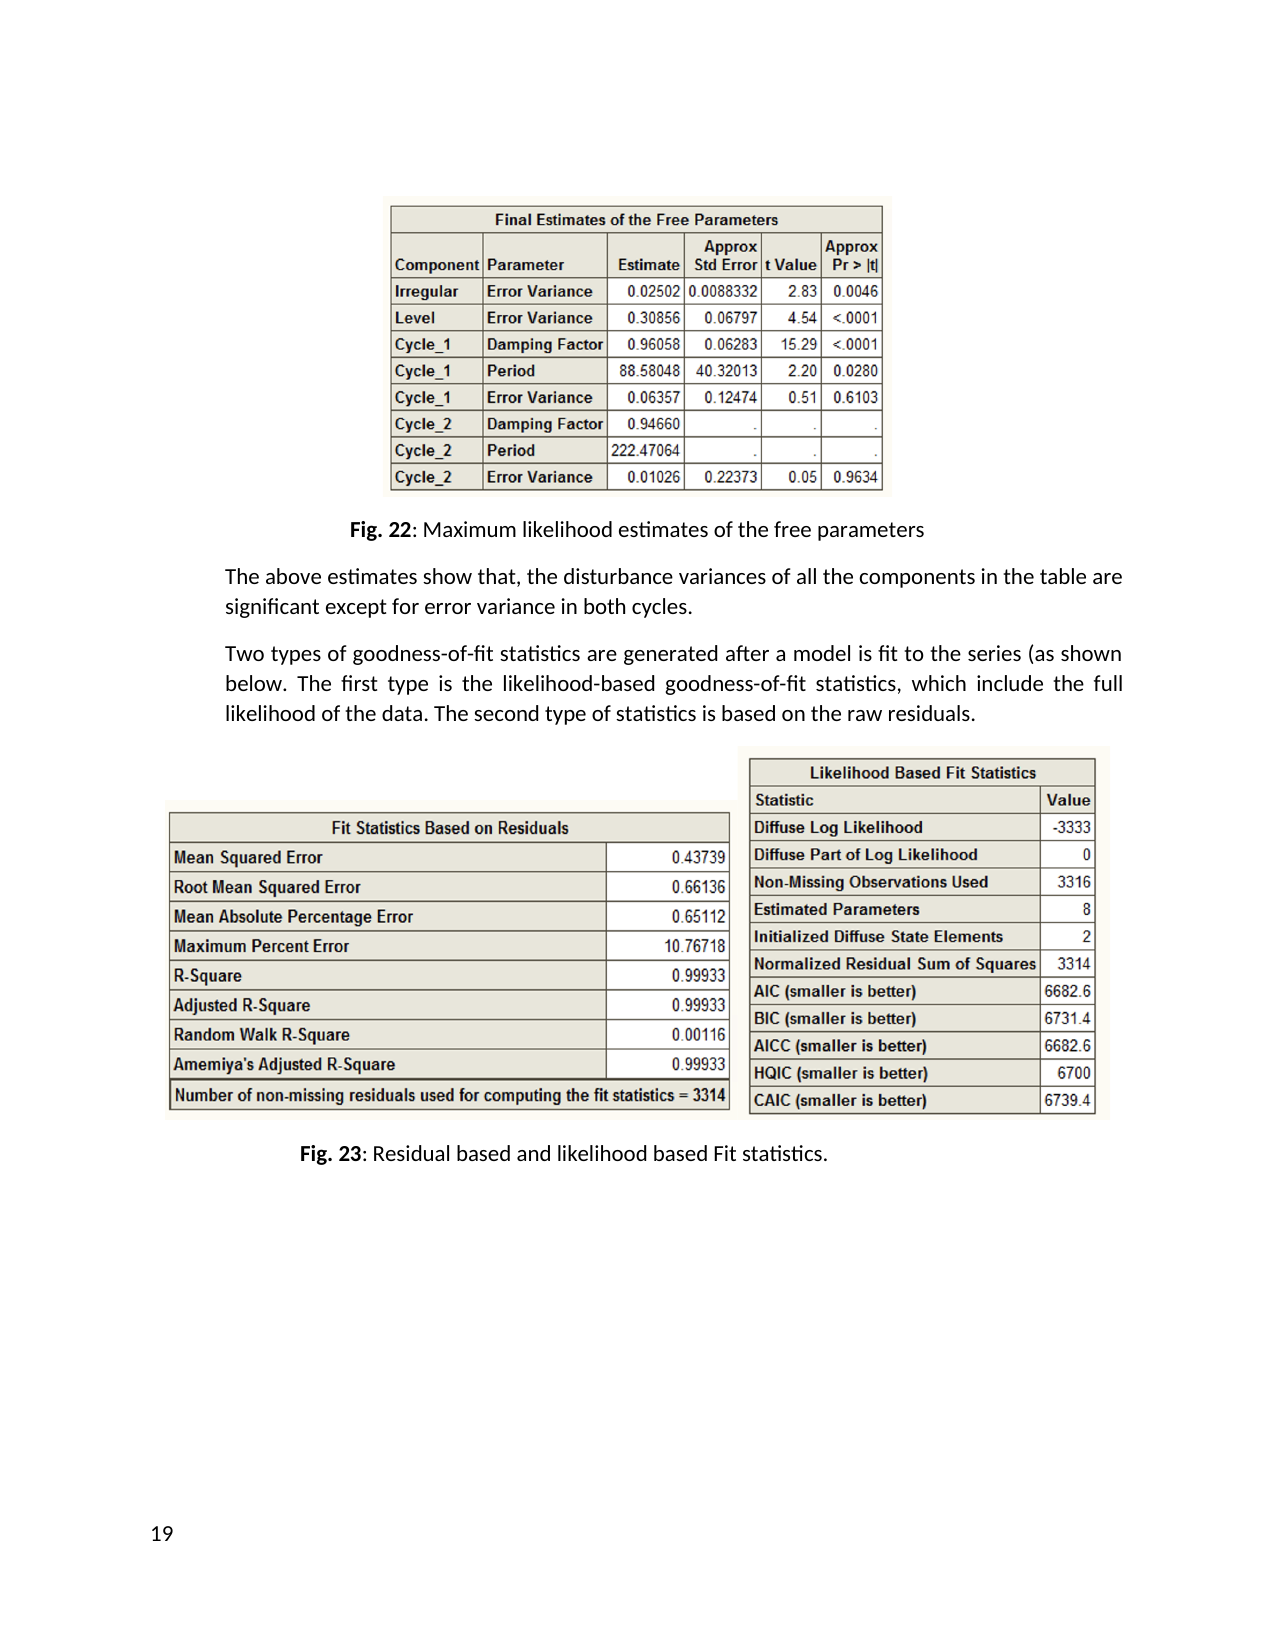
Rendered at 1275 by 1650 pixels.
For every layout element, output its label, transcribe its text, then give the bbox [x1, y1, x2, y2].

picture [165, 746, 1111, 1120]
picture [382, 196, 893, 497]
text Fig. 22: Maximum likelihood estimates of the free parameters [150, 515, 1125, 543]
text Two types of goodness-of-fit statistics are generated after a model is fit to the series (as shown below. The first type is the likelihood-based goodness-of-fit statistics, which include the full likelihood of the data. The second type of statistics is based on the raw residuals. [225, 639, 1125, 727]
text Fig. 23: Residual based and likelihood based Fit statistics. [225, 1139, 1125, 1167]
text The above estimates show that, the disturbance variances of all the components in the table are significant except for error variance in both cycles. [225, 562, 1125, 620]
